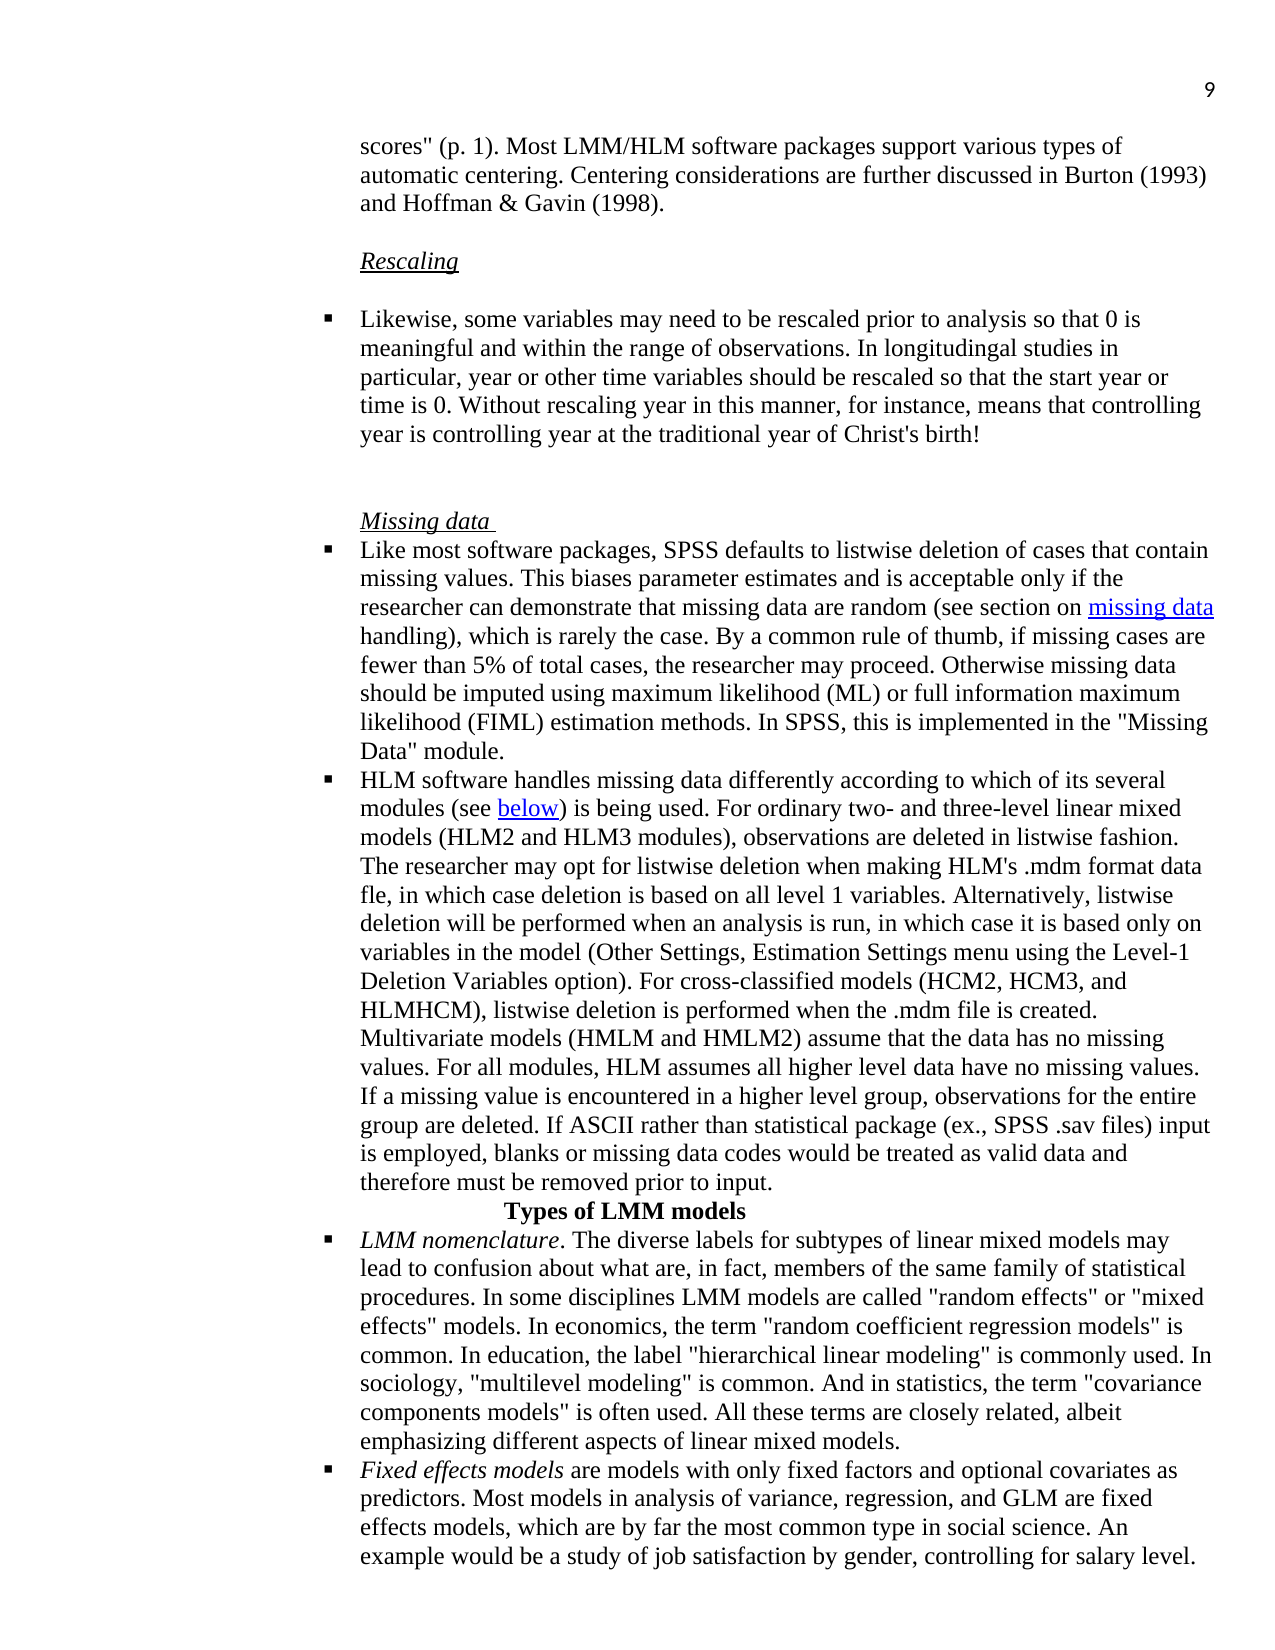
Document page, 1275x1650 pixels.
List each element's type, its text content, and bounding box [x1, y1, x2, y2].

list HLM software handles missing data differently according to which of its several modules (see below) is being used. For ordinary two- and three-level linear mixed models (HLM2 and HLM3 modules), observations are deleted in listwise fashion. The researcher may opt for listwise deletion when making HLM's .mdm format data fle, in which case deletion is based on all level 1 variables. Alternatively, listwise deletion will be performed when an analysis is run, in which case it is based only on variables in the model (Other Settings, Estimation Settings menu using the Level-1 Deletion Variables option). For cross-classified models (HCM2, HCM3, and HLMHCM), listwise deletion is performed when the .mdm file is created. Multivariate models (HMLM and HMLM2) assume that the data has no missing values. For all modules, HLM assumes all higher level data have no missing values. If a missing value is encountered in a higher level group, observations for the entire group are deleted. If ASCII rather than statistical package (ex., SPSS .sav files) input is employed, blanks or missing data codes would be treated as valid data and therefore must be removed prior to input. [322, 765, 1215, 1196]
list Like most software packages, SPSS defaults to listwise deletion of cases that contain missing values. This biases parameter estimates and is acceptable only if the researcher can demonstrate that missing data are random (see section on missing data handling), which is rarely the case. By a common rule of thumb, if missing cases are fewer than 5% of total cases, the researcher may proceed. Otherwise missing data should be imputed using maximum likelihood (ML) or full information maximum likelihood (FIML) estimation methods. In SPSS, this is implemented in the "Missing Data" module. [322, 535, 1215, 765]
list Likewise, some variables may need to be rescaled prior to analysis so that 0 is meaningful and within the range of observations. In longitudingal studies in particular, year or other time variables should be rescaled so that the start year or time is 0. Without rescaling year in this manner, for instance, means that controlling year is controlling year at the traditional year of Christ's birth! [322, 304, 1215, 448]
list LMM nomenclature. The diverse labels for subtypes of linear mixed models may lead to confusion about what are, in fact, members of the same family of statistical procedures. In some disciplines LMM models are called "random effects" or "mixed effects" models. In economics, the term "random coefficient regression models" is common. In education, the label "hierarchical linear modeling" is commonly used. In sociology, "multilevel modeling" is common. And in statistics, the term "covariance components models" is often used. All these terms are closely related, albeit emphasizing different aspects of linear mixed models. [322, 1225, 1215, 1455]
text Missing data [360, 506, 1215, 535]
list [322, 131, 1215, 217]
list Types of LMM models [247, 1196, 1215, 1225]
text Rescaling [360, 246, 1215, 275]
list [322, 1455, 1215, 1570]
